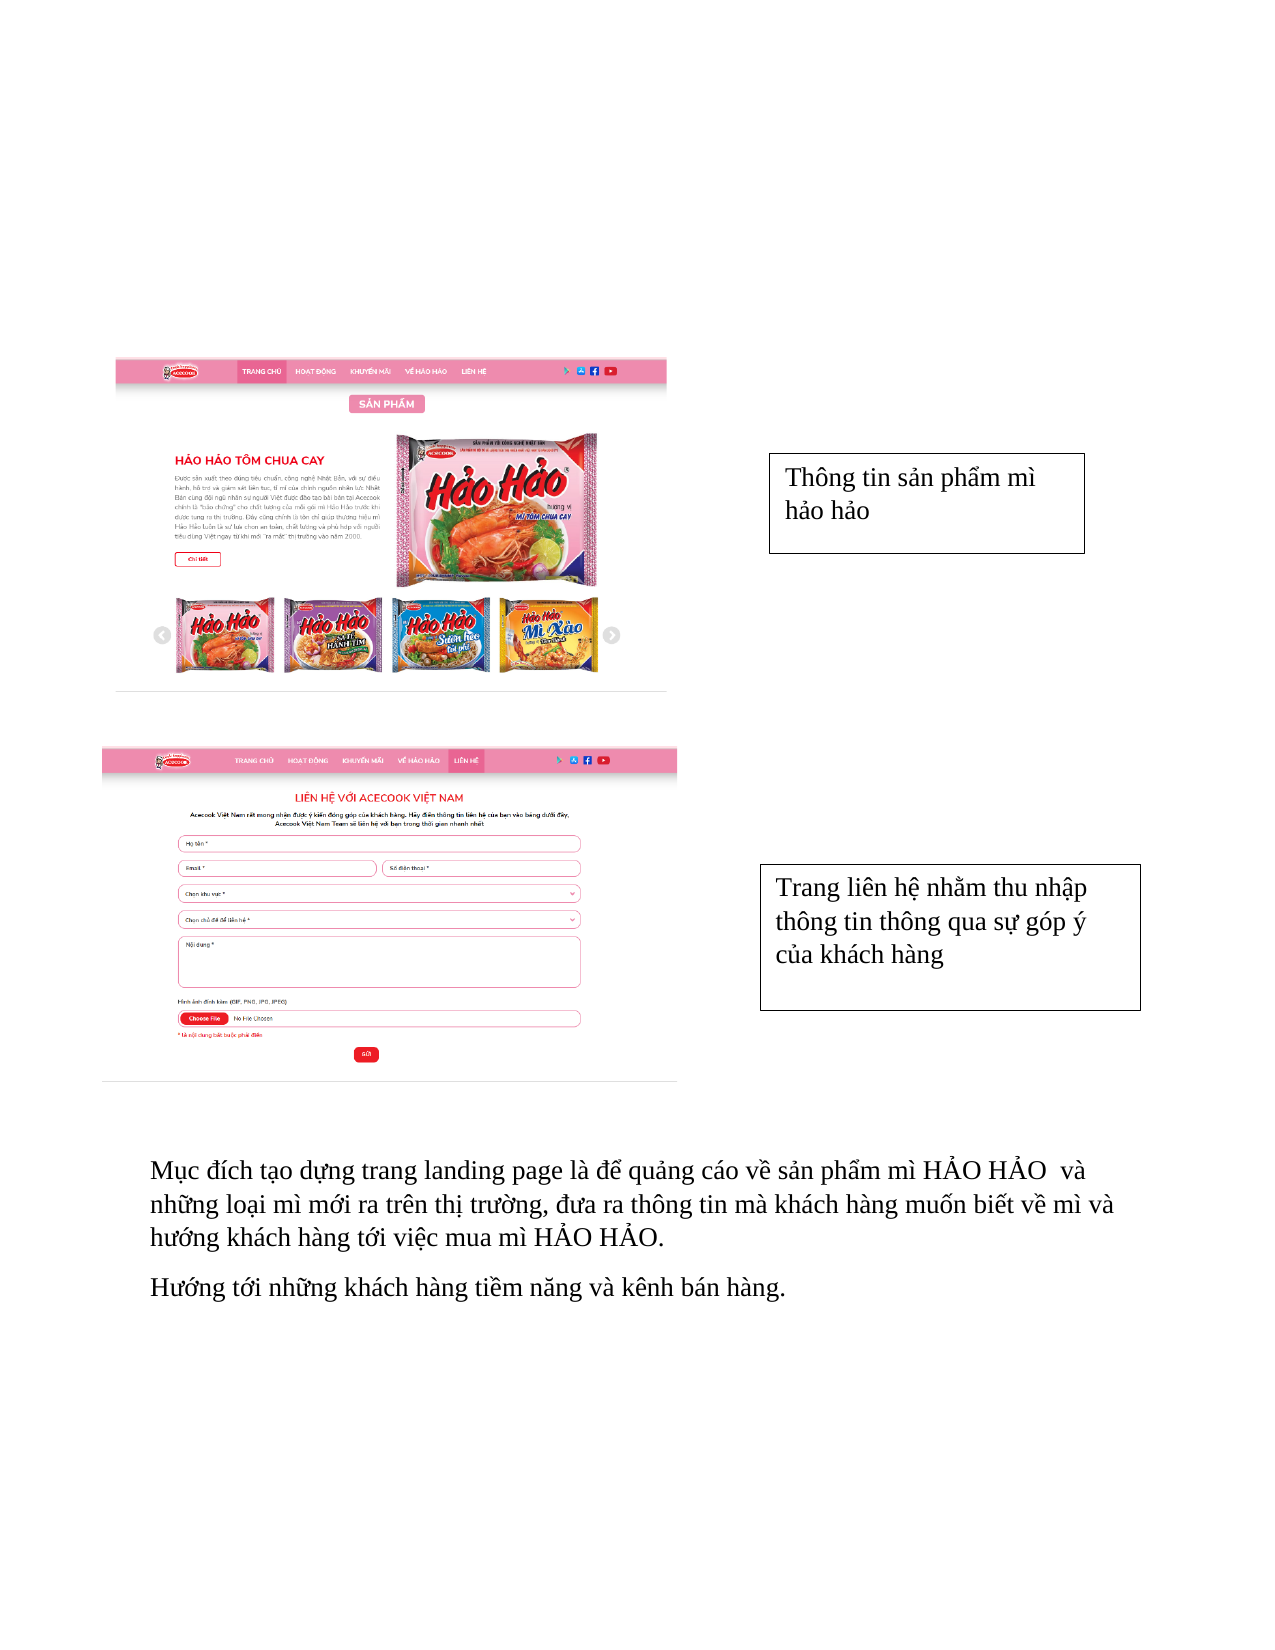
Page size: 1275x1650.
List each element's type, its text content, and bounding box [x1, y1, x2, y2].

picture [102, 746, 678, 1082]
text Hướng tới những khách hàng tiềm năng và kênh bán hàng. [150, 1271, 1125, 1303]
picture [115, 357, 667, 692]
text Mục đích tạo dựng trang landing page là để quảng cáo về sản phẩm mì HẢO HẢO và những loại mì mới ra trên thị trường, đưa ra thông tin mà khách hàng muốn biết về mì và hướng khách hàng tới việc mua mì HẢO HẢO. [150, 1154, 1125, 1252]
